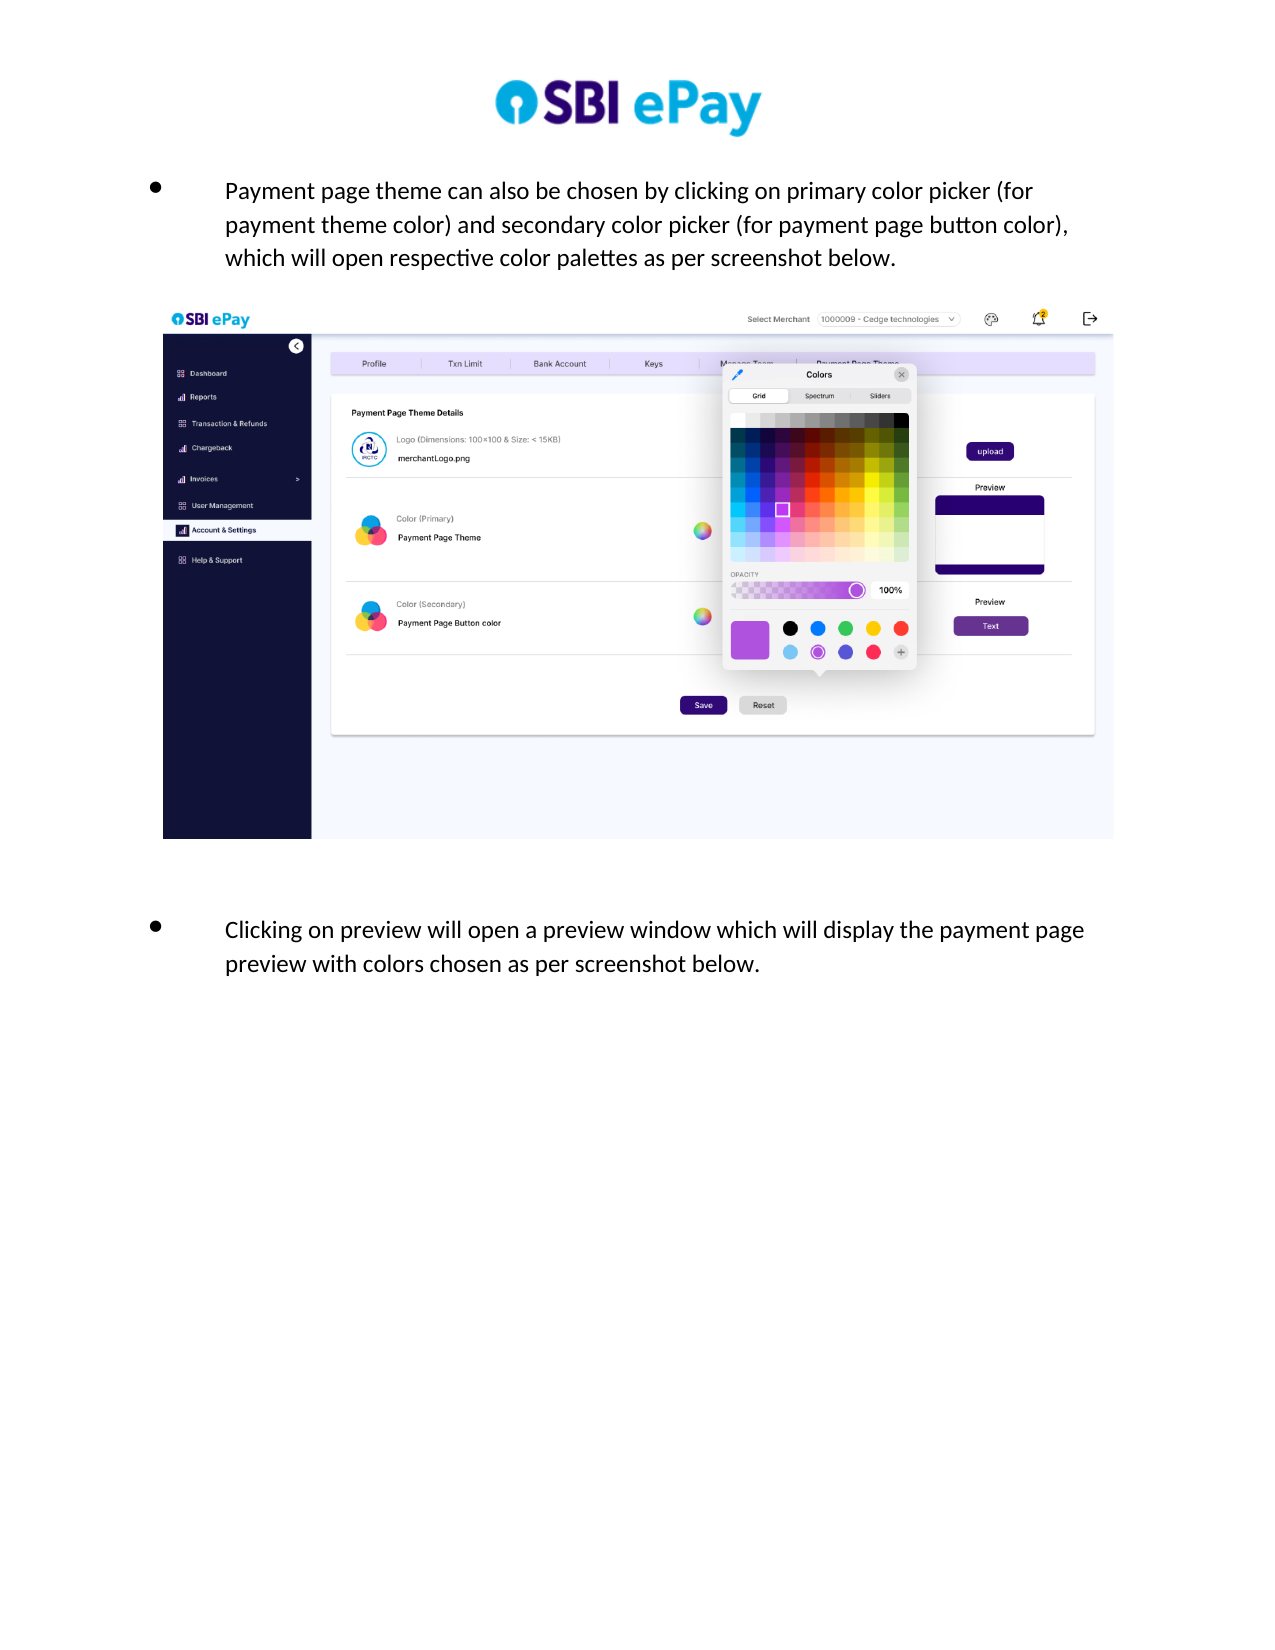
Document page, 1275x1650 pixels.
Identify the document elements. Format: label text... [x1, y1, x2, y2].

picture [150, 308, 1125, 846]
list Clicking on preview will open a preview window which will display the payment page preview with colors chosen as per screenshot below. [150, 914, 1125, 979]
list Payment page theme can also be chosen by clicking on primary color picker (for payment theme color) and secondary color picker (for payment page button color), which will open respective color palettes as per screenshot below. [150, 176, 1125, 273]
picture [486, 75, 789, 142]
